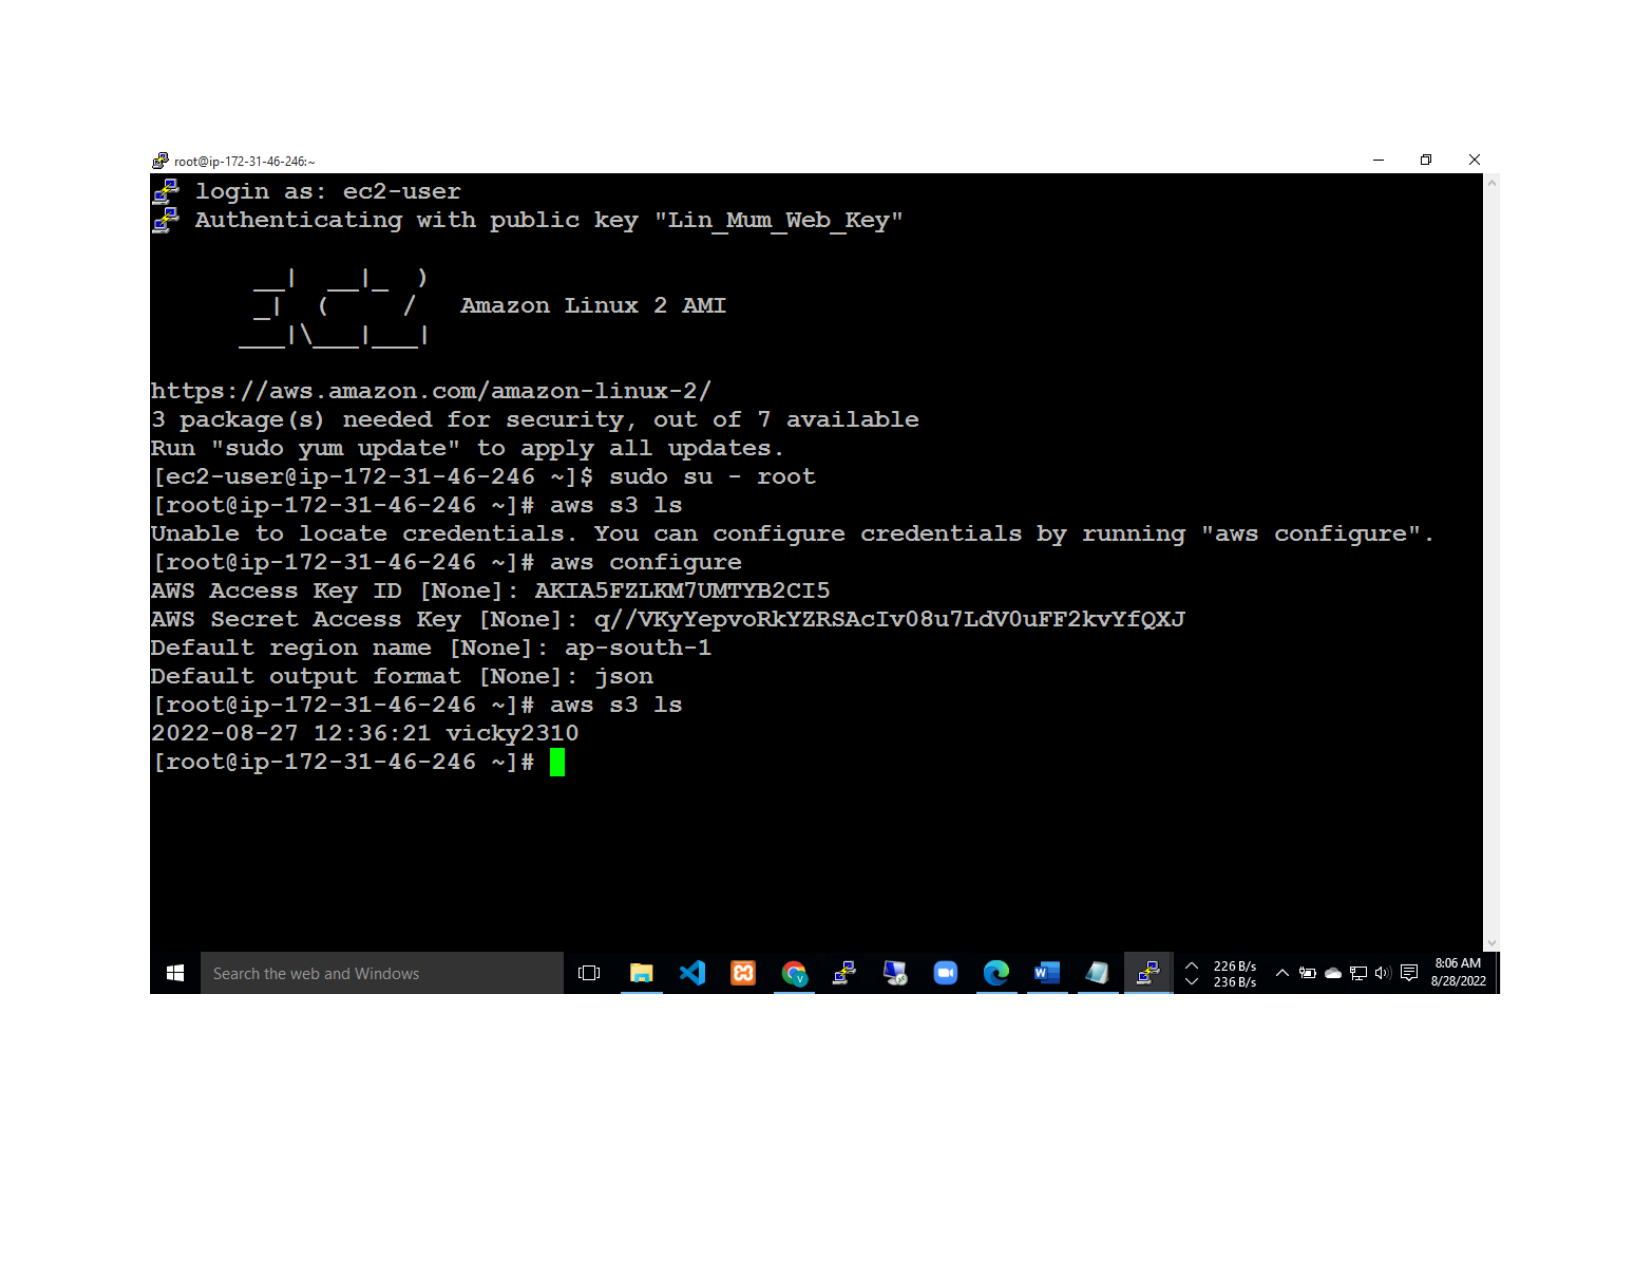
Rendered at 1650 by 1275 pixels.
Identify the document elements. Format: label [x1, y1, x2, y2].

picture [150, 150, 1500, 994]
